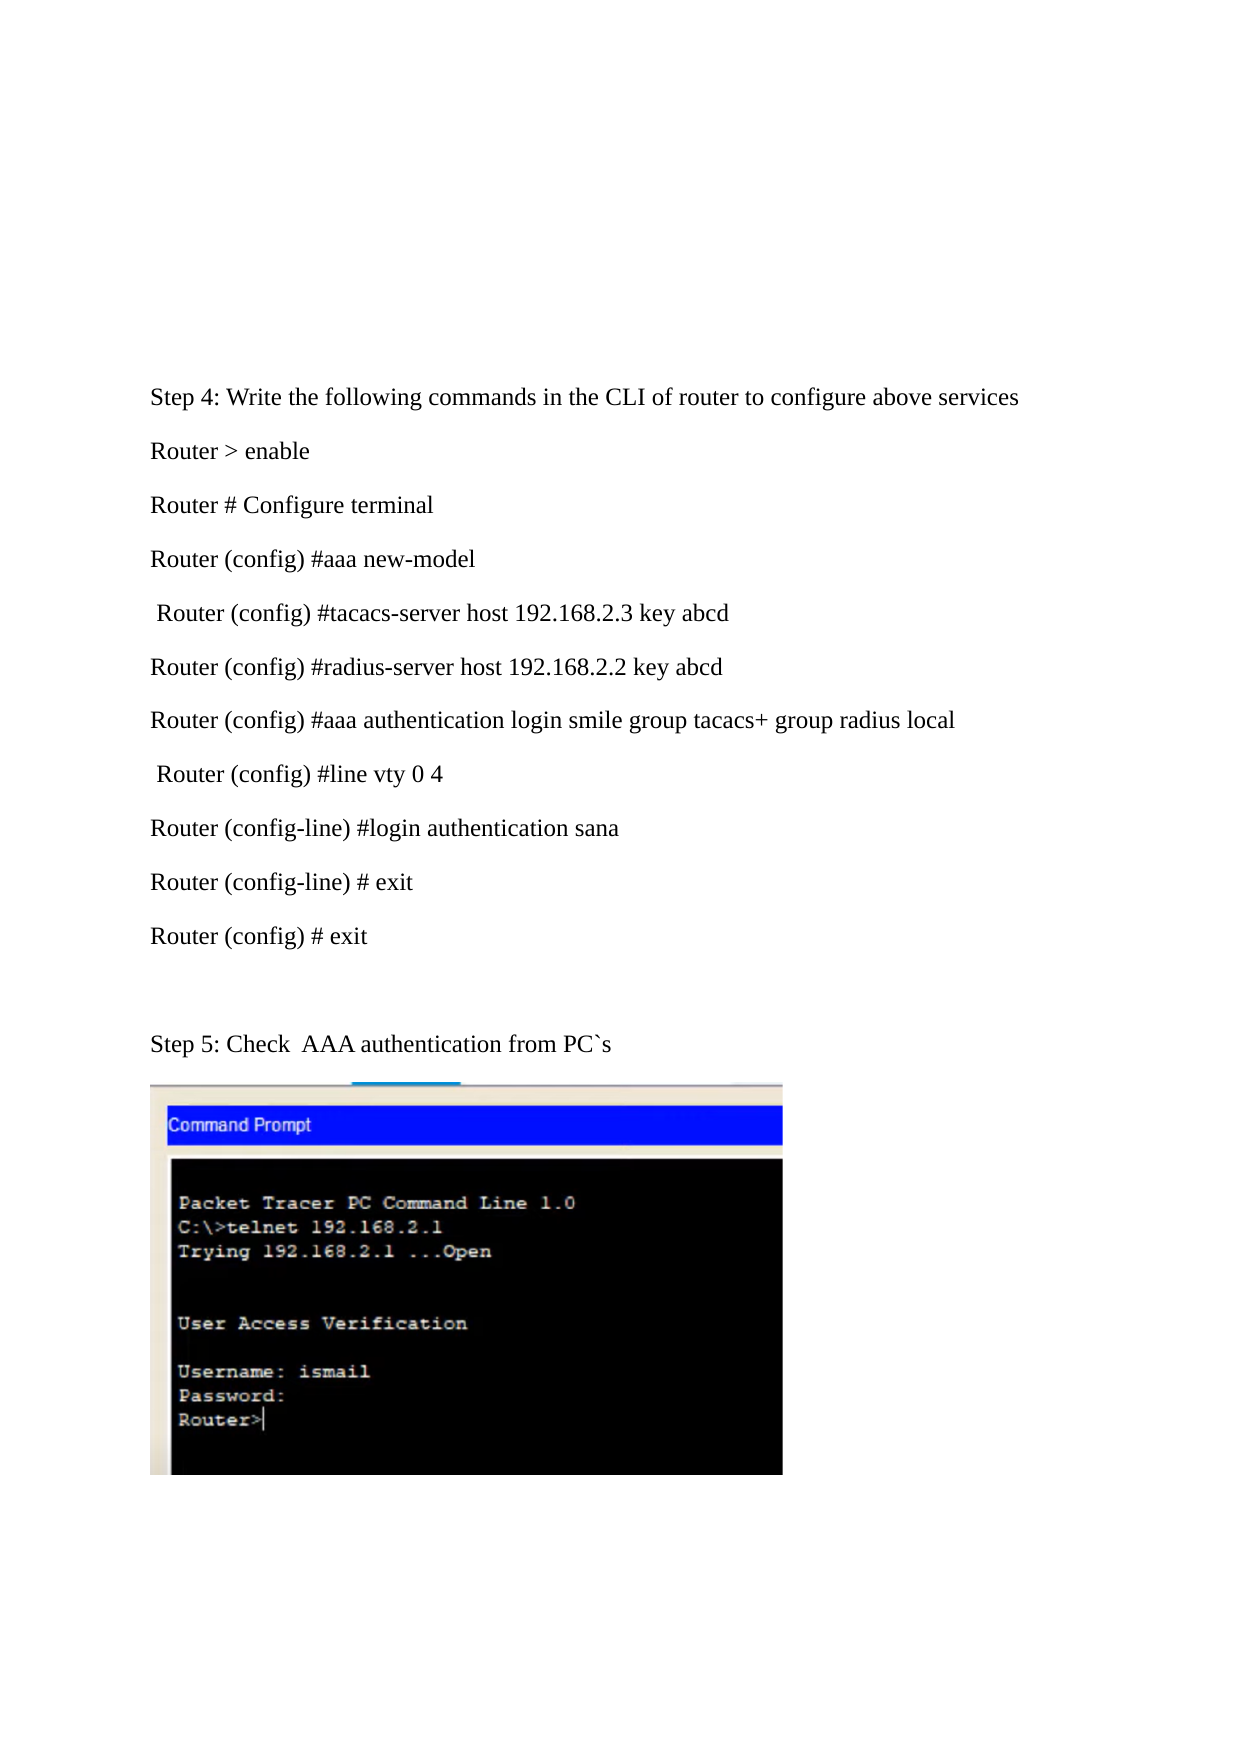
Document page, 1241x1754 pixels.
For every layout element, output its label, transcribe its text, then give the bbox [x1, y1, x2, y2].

picture [150, 1082, 783, 1475]
text Step 5: Check AAA authentication from PC`s [150, 1029, 1090, 1057]
text Router (config) #aaa new-model [150, 544, 1090, 573]
text Router (config) #tacacs-server host 192.168.2.3 key abcd [150, 598, 1090, 627]
text Router (config) # exit [150, 921, 1090, 950]
text Router (config-line) # exit [150, 867, 1090, 896]
text Router > enable [150, 436, 1090, 465]
text Router (config-line) #login authentication sana [150, 813, 1090, 842]
text Router (config) #line vty 0 4 [150, 759, 1090, 788]
text Router # Configure terminal [150, 490, 1090, 519]
text Step 4: Write the following commands in the CLI of router to configure above services [150, 382, 1090, 411]
text Router (config) #aaa authentication login smile group tacacs+ group radius local [150, 706, 1090, 734]
text Router (config) #radius-server host 192.168.2.2 key abcd [150, 652, 1090, 680]
